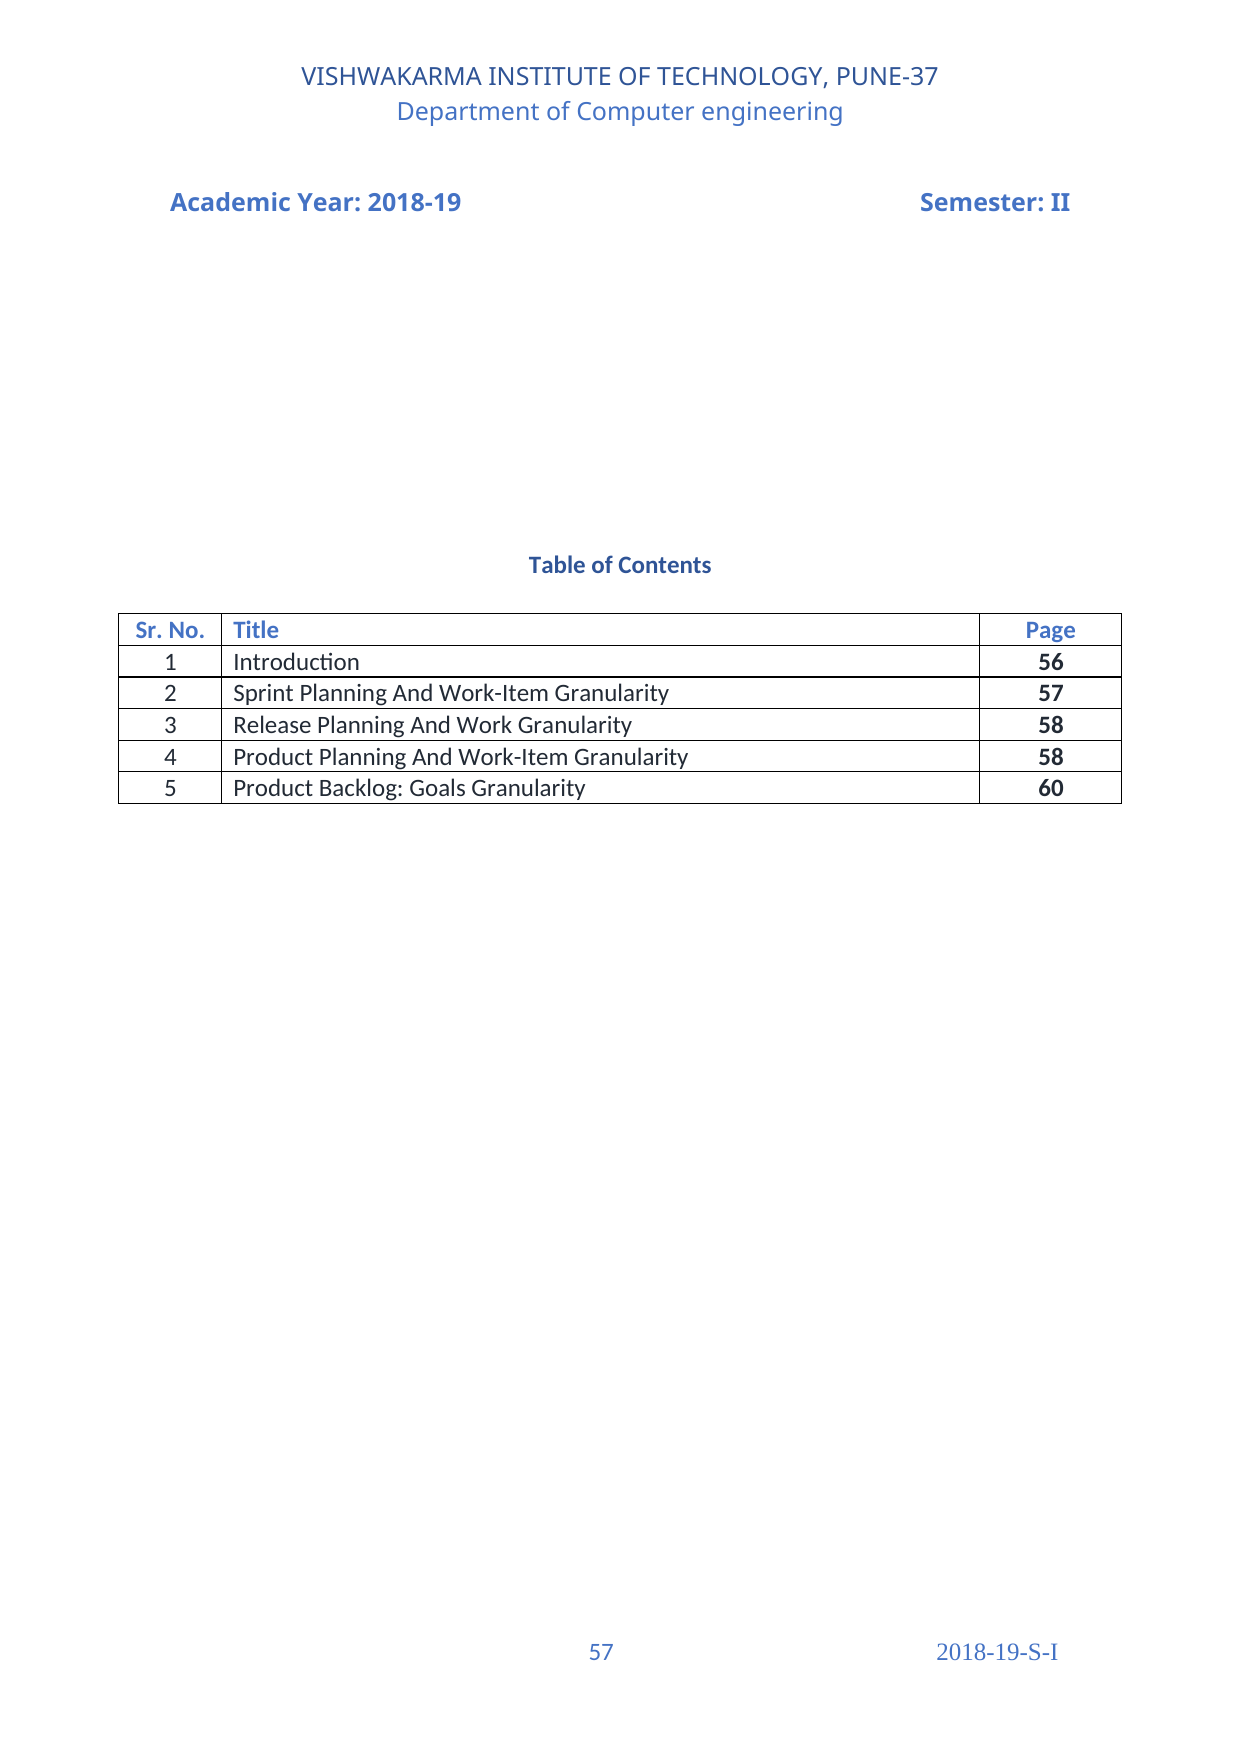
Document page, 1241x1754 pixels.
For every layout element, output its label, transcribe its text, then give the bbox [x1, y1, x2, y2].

text Academic Year: 2018-19 Semester: II [118, 185, 1122, 219]
table_cell 2 [119, 678, 221, 708]
table_cell 5 [119, 772, 221, 803]
table_cell Introduction [222, 646, 979, 676]
table_cell Sprint Planning And Work-Item Granularity [222, 678, 979, 708]
table_cell 58 [980, 741, 1121, 771]
text Table of Contents [118, 549, 1122, 579]
table_cell 60 [980, 772, 1121, 803]
table_header Sr. No. [119, 614, 221, 645]
table_cell 3 [119, 709, 221, 739]
table_cell 57 [980, 678, 1121, 708]
table_cell 56 [980, 646, 1121, 676]
table_cell 1 [119, 646, 221, 676]
table_cell 4 [119, 741, 221, 771]
table_cell Product Planning And Work-Item Granularity [222, 741, 979, 771]
table_cell 58 [980, 709, 1121, 739]
table_header Page [980, 614, 1121, 645]
table_header Title [222, 614, 979, 645]
table_cell Release Planning And Work Granularity [222, 709, 979, 739]
table_cell Product Backlog: Goals Granularity [222, 772, 979, 803]
